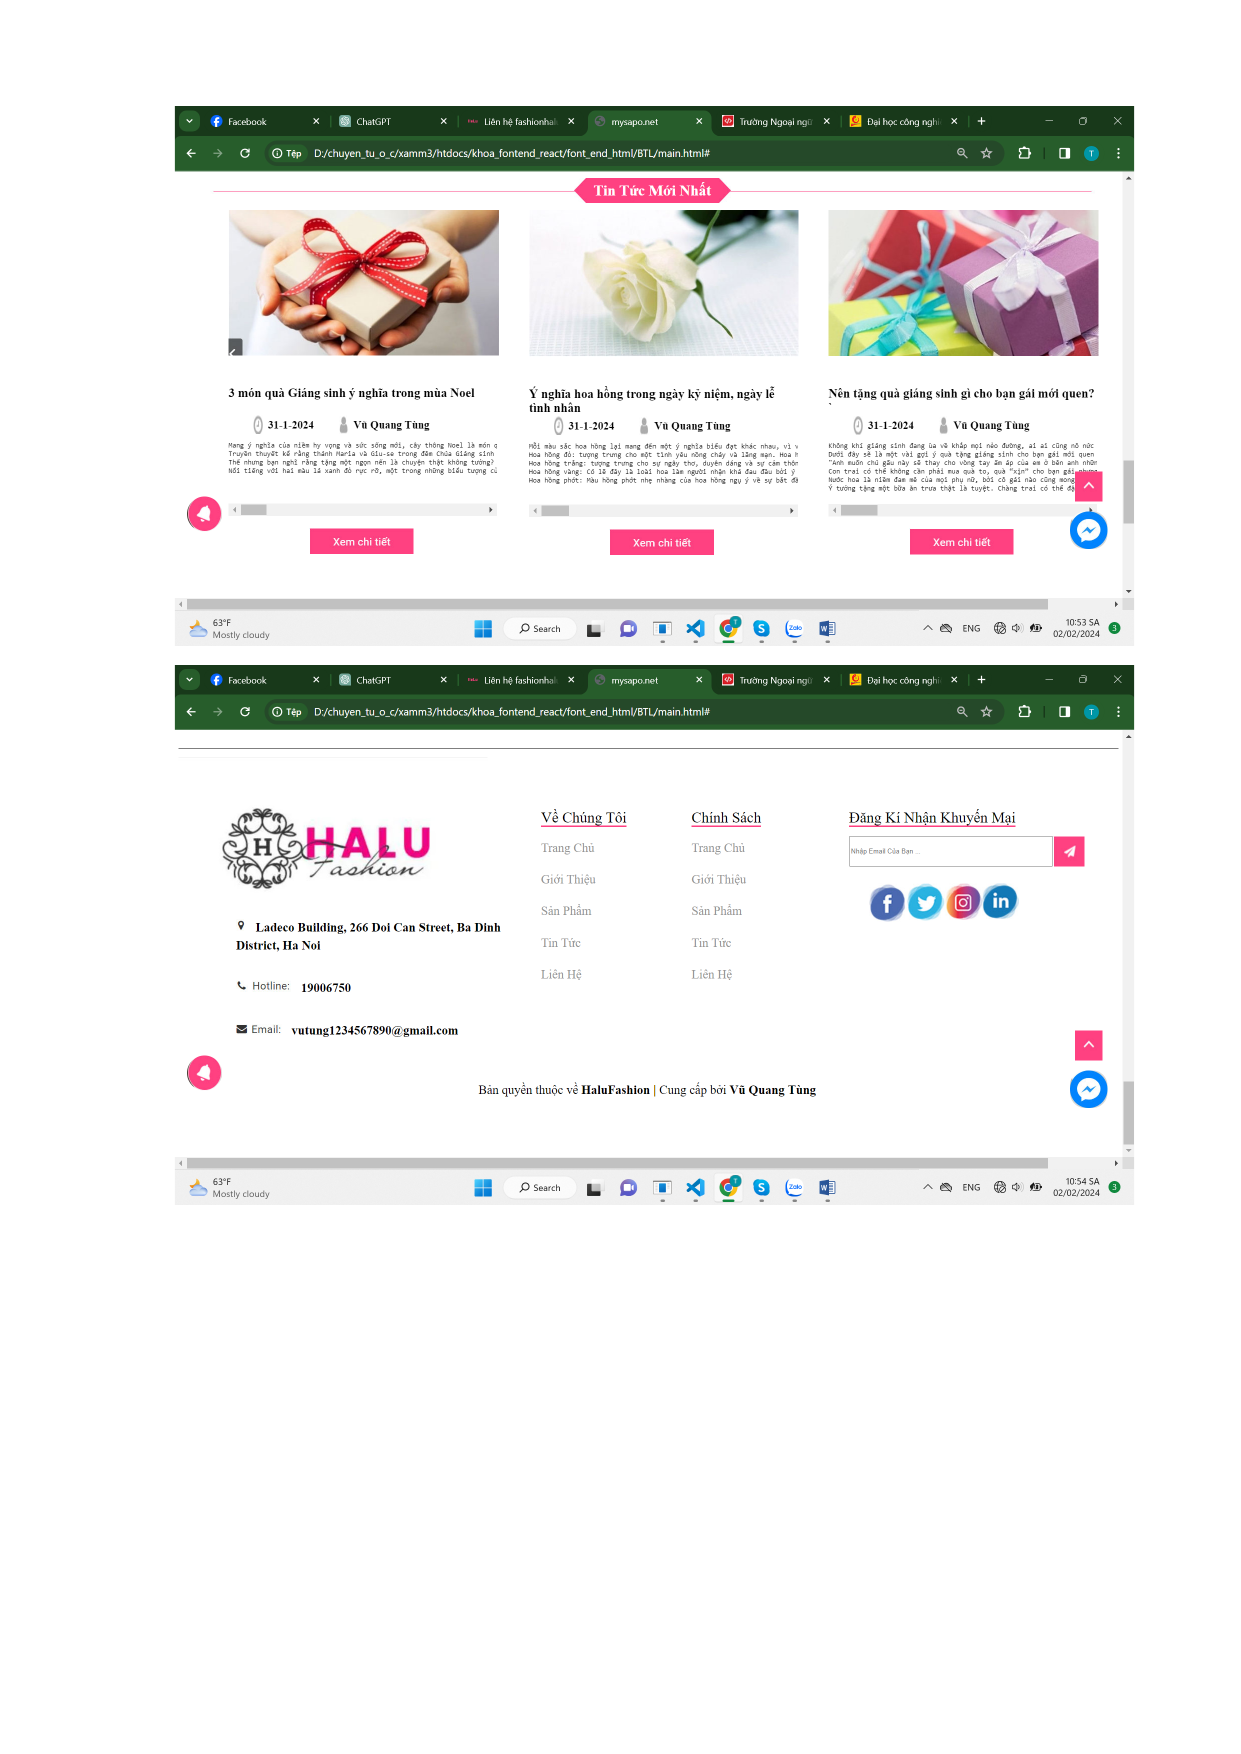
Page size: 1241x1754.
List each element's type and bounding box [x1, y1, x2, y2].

picture [174, 106, 1135, 646]
picture [174, 665, 1135, 1205]
